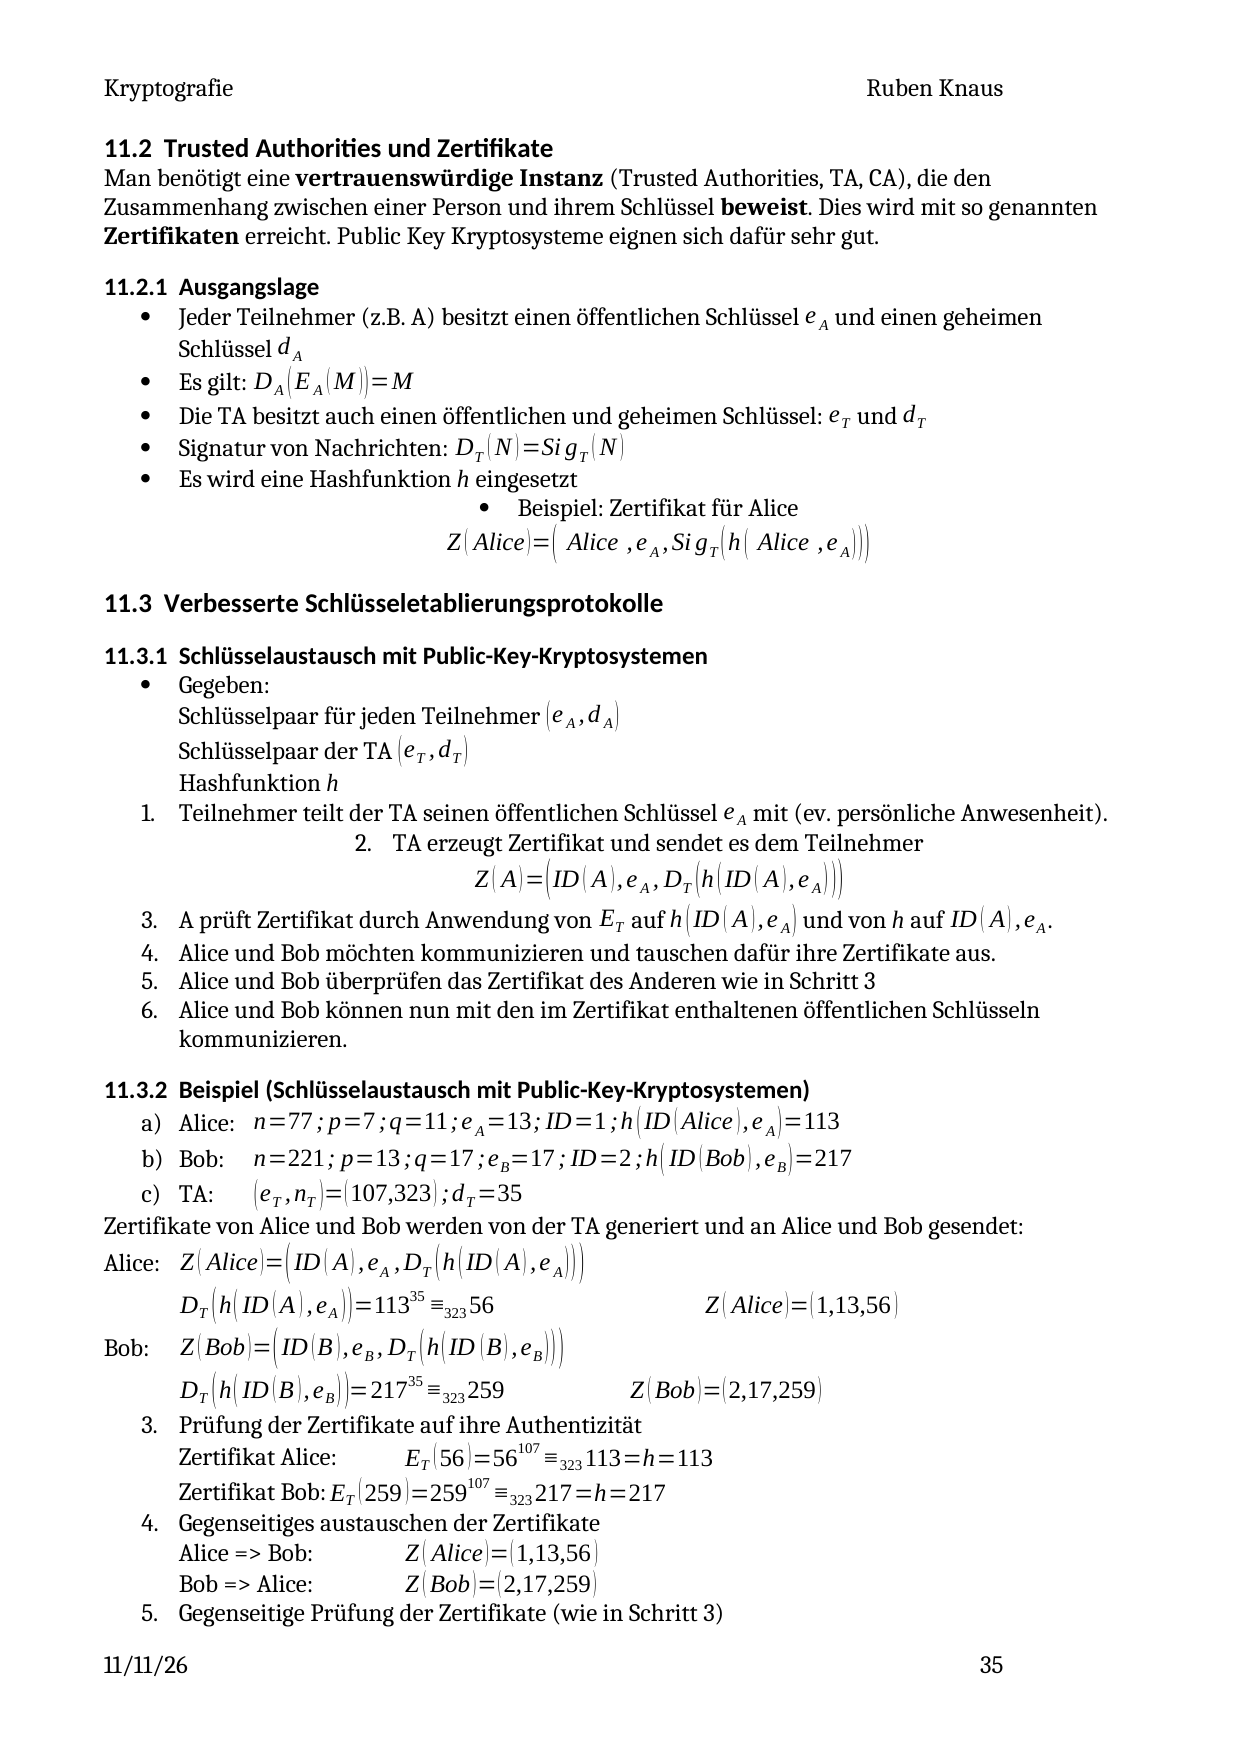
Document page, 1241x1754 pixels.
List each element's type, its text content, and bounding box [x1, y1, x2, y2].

subtitle Schlüsselaustausch mit Public-Key-Kryptosystemen [103, 640, 1138, 671]
subtitle Ausgangslage [103, 271, 1138, 302]
list TA erzeugt Zertifikat und sendet es dem Teilnehmer [141, 829, 1138, 902]
text Man benötigt eine vertrauenswürdige Instanz (Trusted Authorities, TA, CA), die den Zusammenhang zwischen einer Person und ihrem Schlüssel beweist. Dies wird mit so genannten Zertifikaten erreicht. Public Key Kryptosysteme eignen sich dafür sehr gut. [103, 164, 1138, 251]
list Alice und Bob überprüfen das Zertifikat des Anderen wie in Schritt 3 [141, 967, 1138, 996]
list Gegenseitiges austauschen der Zertifikate Alice => Bob: Bob => Alice: [141, 1509, 1138, 1599]
list Prüfung der Zertifikate auf ihre Authentizität [141, 1411, 1138, 1439]
list Gegenseitige Prüfung der Zertifikate (wie in Schritt 3) [141, 1599, 1138, 1628]
list Gegeben: Schlüsselpaar für jeden Teilnehmer Schlüsselpaar der TA Hashfunktion [141, 671, 1138, 797]
list Alice und Bob möchten kommunizieren und tauschen dafür ihre Zertifikate aus. [141, 938, 1138, 967]
text Bob: [103, 1326, 1138, 1411]
list Die TA besitzt auch einen öffentlichen und geheimen Schlüssel: und [141, 401, 1138, 432]
list Es gilt: [141, 364, 1138, 401]
text Zertifikate von Alice und Bob werden von der TA generiert und an Alice und Bob gesendet: [103, 1212, 1138, 1241]
list Signatur von Nachrichten: [141, 432, 1138, 465]
list TA: [141, 1177, 1138, 1212]
list Jeder Teilnehmer (z.B. A) besitzt einen öffentlichen Schlüssel und einen geheimen Schlüssel [141, 302, 1138, 364]
list Alice und Bob können nun mit den im Zertifikat enthaltenen öffentlichen Schlüsseln kommunizieren. [141, 996, 1138, 1053]
subtitle Trusted Authorities und Zertifikate [103, 131, 1138, 164]
list Es wird eine Hashfunktion eingesetzt [141, 465, 1138, 494]
text Zertifikat Alice: Zertifikat Bob: [103, 1439, 1138, 1509]
list Alice: [141, 1105, 1138, 1141]
list Beispiel: Zertifikat für Alice [141, 494, 1138, 565]
text Alice: [103, 1241, 1138, 1326]
list Teilnehmer teilt der TA seinen öffentlichen Schlüssel mit (ev. persönliche Anwesenheit). [141, 797, 1138, 829]
subtitle Beispiel (Schlüsselaustausch mit Public-Key-Kryptosystemen) [103, 1074, 1138, 1105]
list Bob: [141, 1141, 1138, 1177]
list A prüft Zertifikat durch Anwendung von auf und von auf . [141, 902, 1138, 938]
subtitle Verbesserte Schlüsseletablierungsprotokolle [103, 586, 1138, 619]
